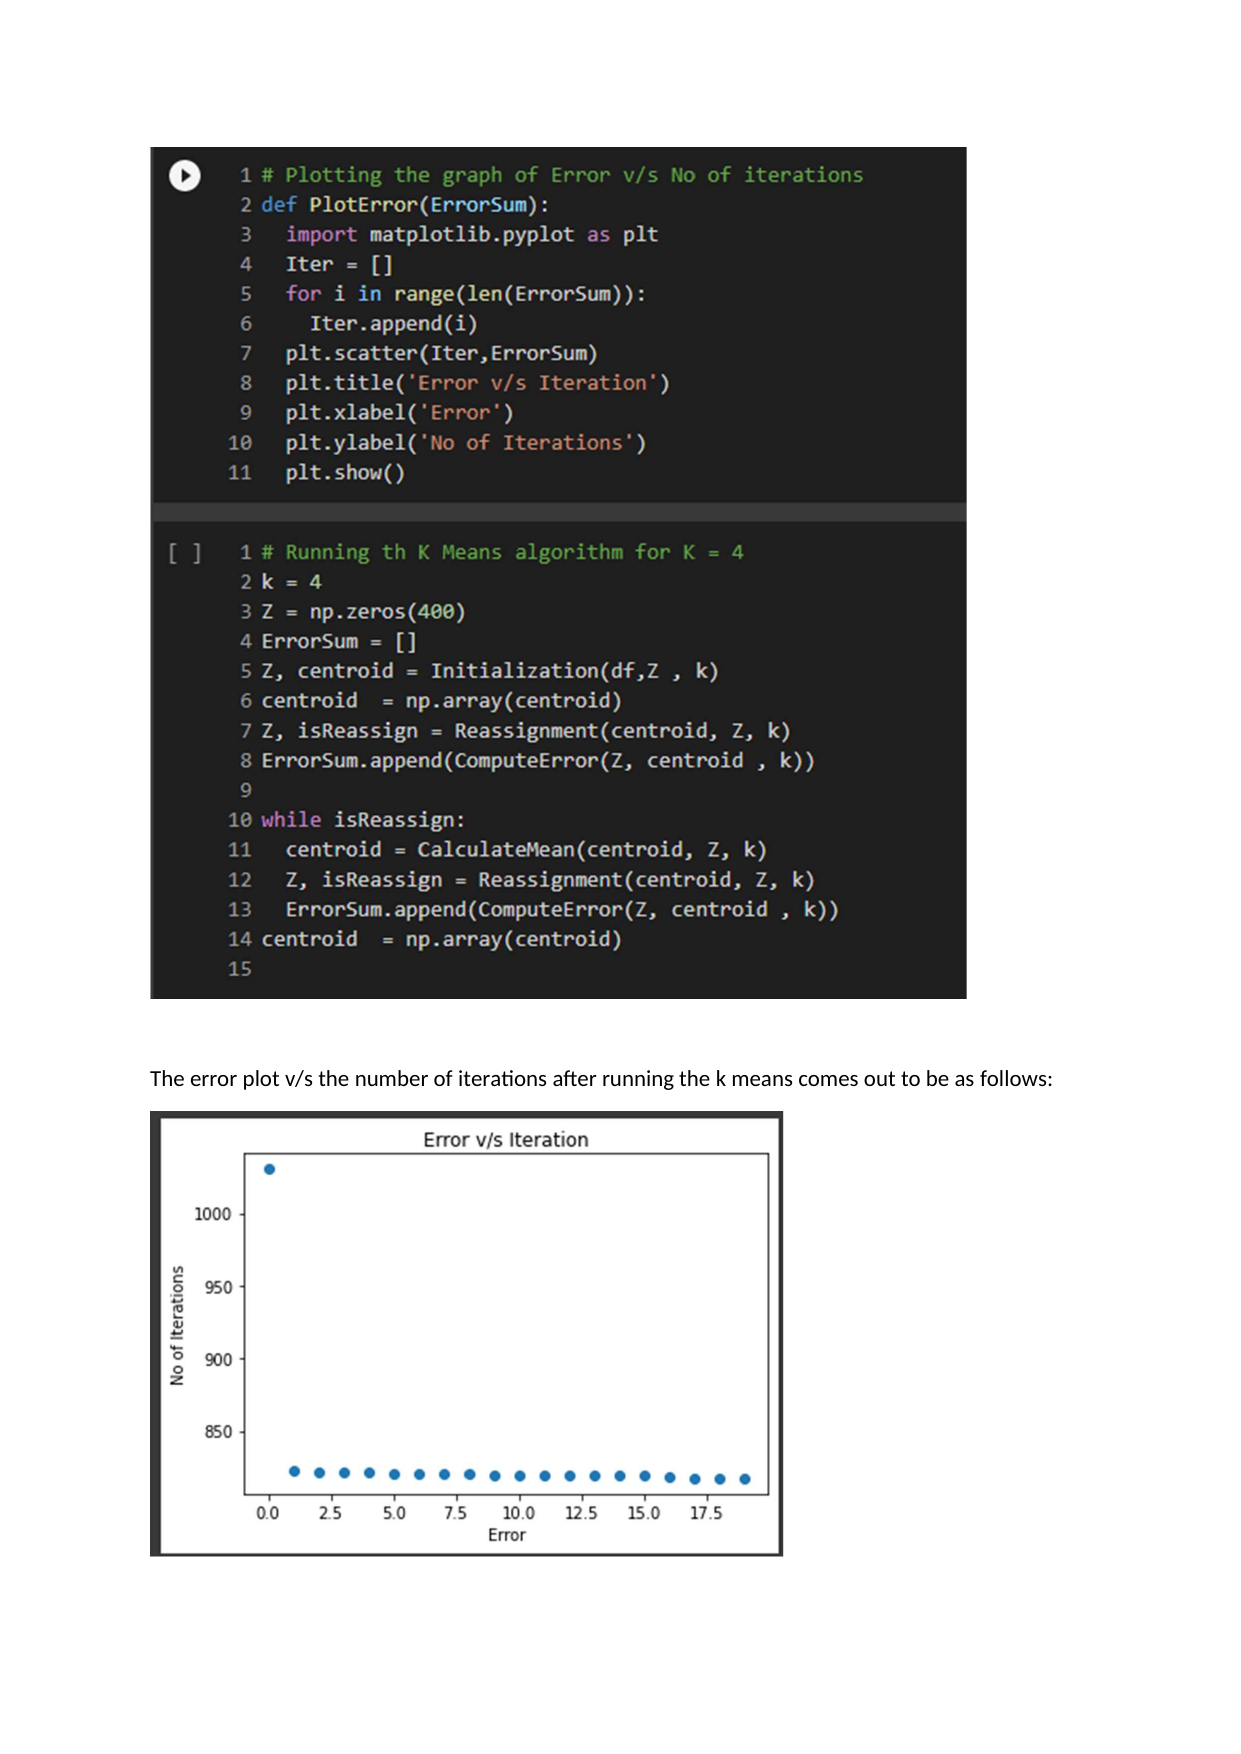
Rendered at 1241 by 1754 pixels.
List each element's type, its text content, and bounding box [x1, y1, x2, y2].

picture [149, 1110, 784, 1557]
text The error plot v/s the number of iterations after running the k means comes out to be as follows: [150, 1064, 1103, 1092]
picture [149, 147, 967, 1000]
